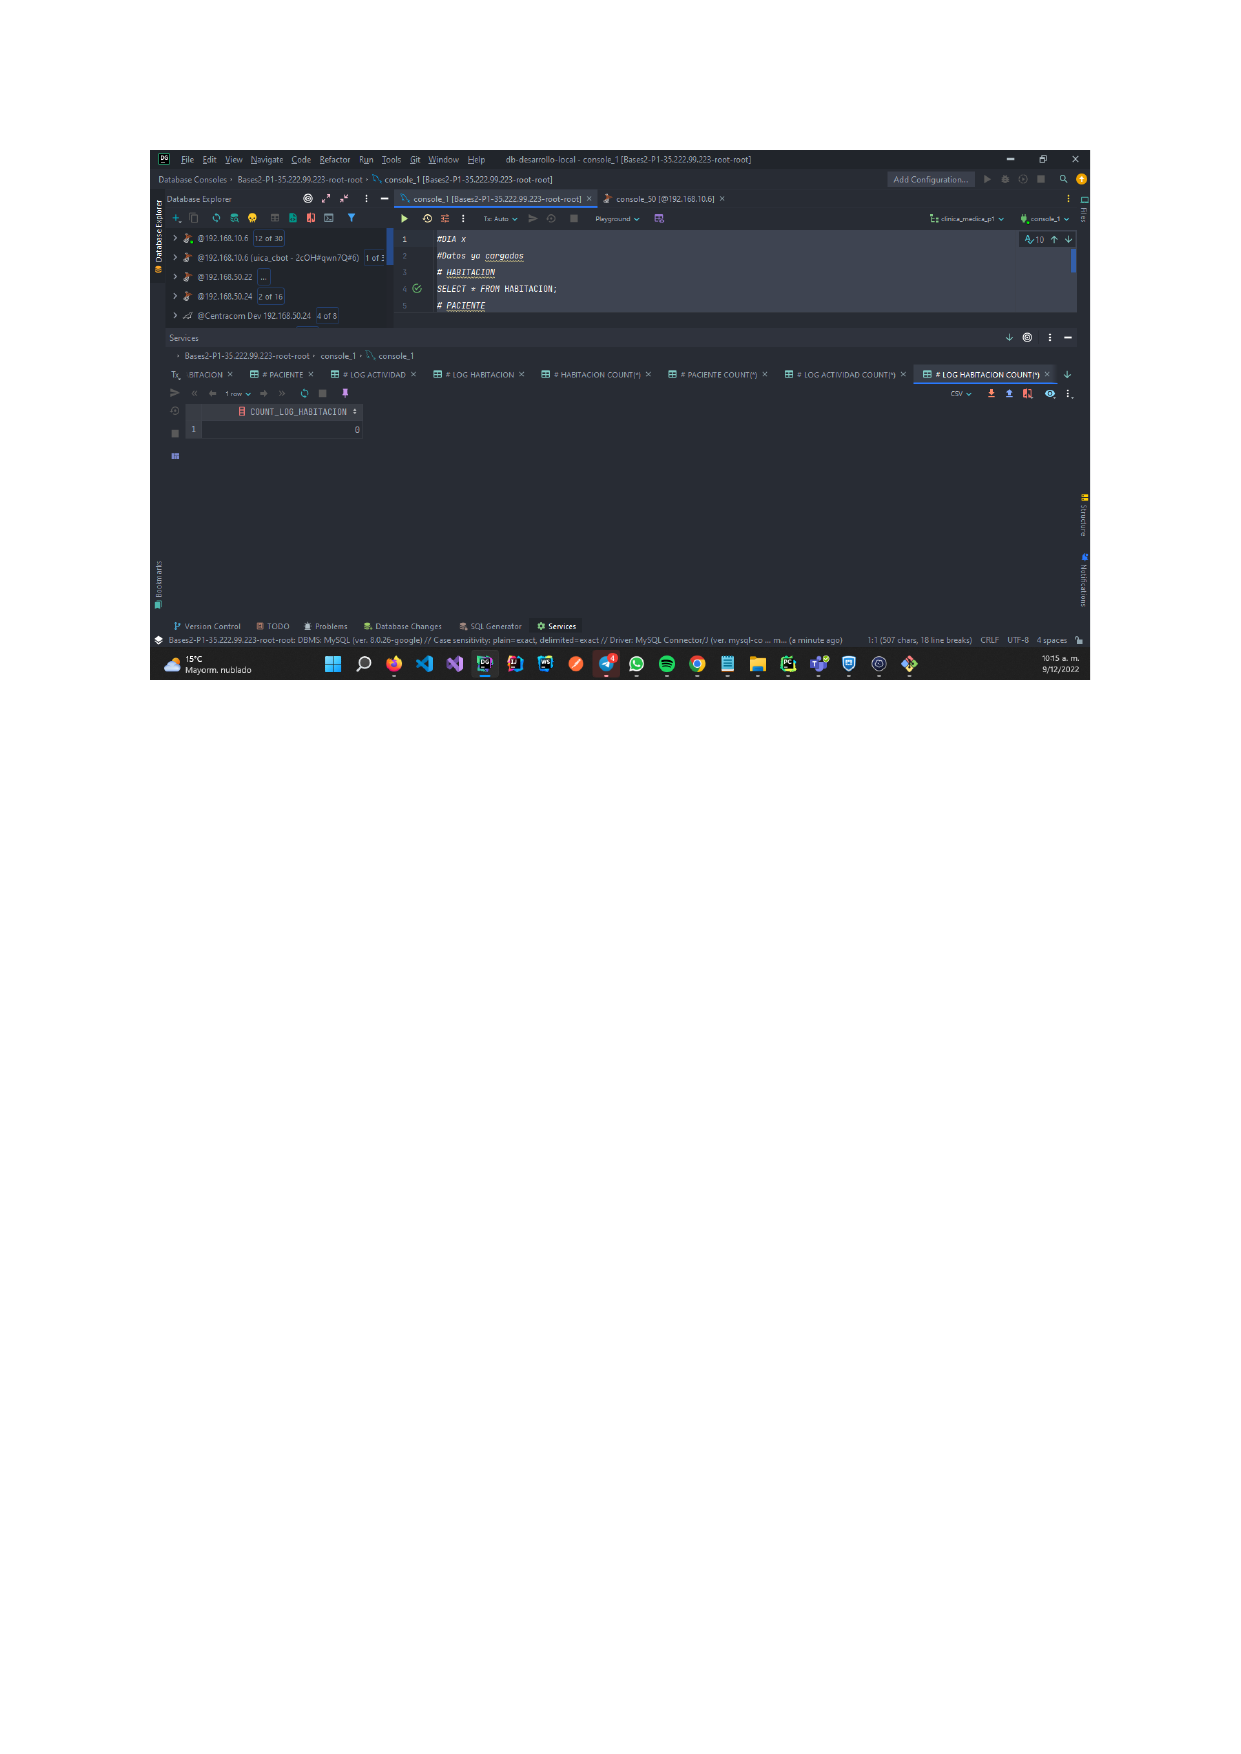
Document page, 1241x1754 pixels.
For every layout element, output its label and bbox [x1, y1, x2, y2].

picture [150, 150, 1091, 680]
